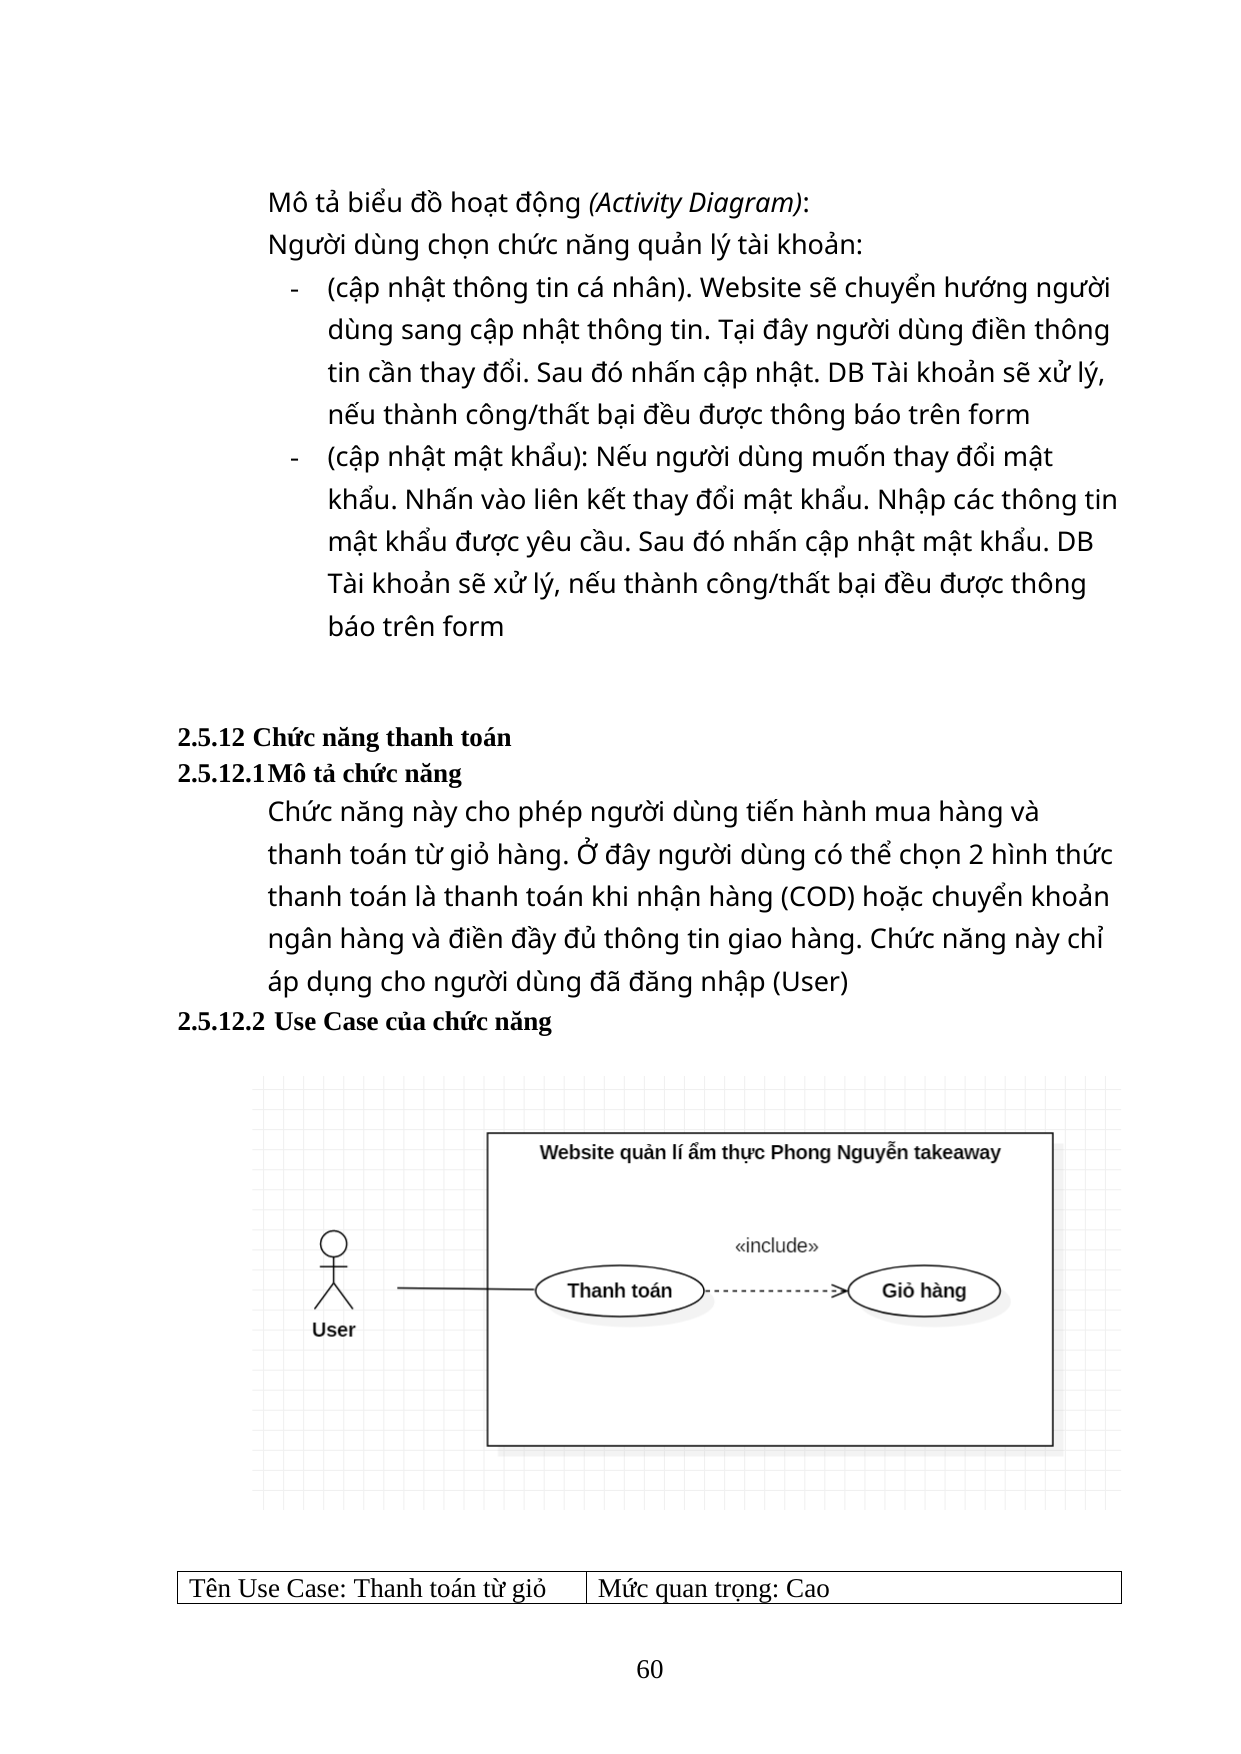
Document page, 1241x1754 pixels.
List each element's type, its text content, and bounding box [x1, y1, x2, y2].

table_header Mức quan trọng: Cao [587, 1572, 1121, 1603]
picture [252, 1076, 1122, 1510]
list Mô tả chức năng [177, 757, 1122, 788]
list (cập nhật thông tin cá nhân). Website sẽ chuyển hướng người dùng sang cập nhật thông tin. Tại đây người dùng điền thông tin cần thay đổi. Sau đó nhấn cập nhật. DB Tài khoản sẽ xử lý, nếu thành công/thất bại đều được thông báo trên form [290, 268, 1122, 432]
list Chức năng này cho phép người dùng tiến hành mua hàng và thanh toán từ giỏ hàng. Ở đây người dùng có thể chọn 2 hình thức thanh toán là thanh toán khi nhận hàng (COD) hoặc chuyển khoản ngân hàng và điền đầy đủ thông tin giao hàng. Chức năng này chỉ áp dụng cho người dùng đã đăng nhập (User) [267, 793, 1122, 999]
list (cập nhật mật khẩu): Nếu người dùng muốn thay đổi mật khẩu. Nhấn vào liên kết thay đổi mật khẩu. Nhập các thông tin mật khẩu được yêu cầu. Sau đó nhấn cập nhật mật khẩu. DB Tài khoản sẽ xử lý, nếu thành công/thất bại đều được thông báo trên form [290, 438, 1122, 644]
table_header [178, 1572, 586, 1603]
list Chức năng thanh toán [177, 721, 1122, 752]
list Mô tả biểu đồ hoạt động (Activity Diagram): Người dùng chọn chức năng quản lý tài khoản: [267, 183, 1122, 263]
list Use Case của chức năng [177, 1005, 1122, 1036]
